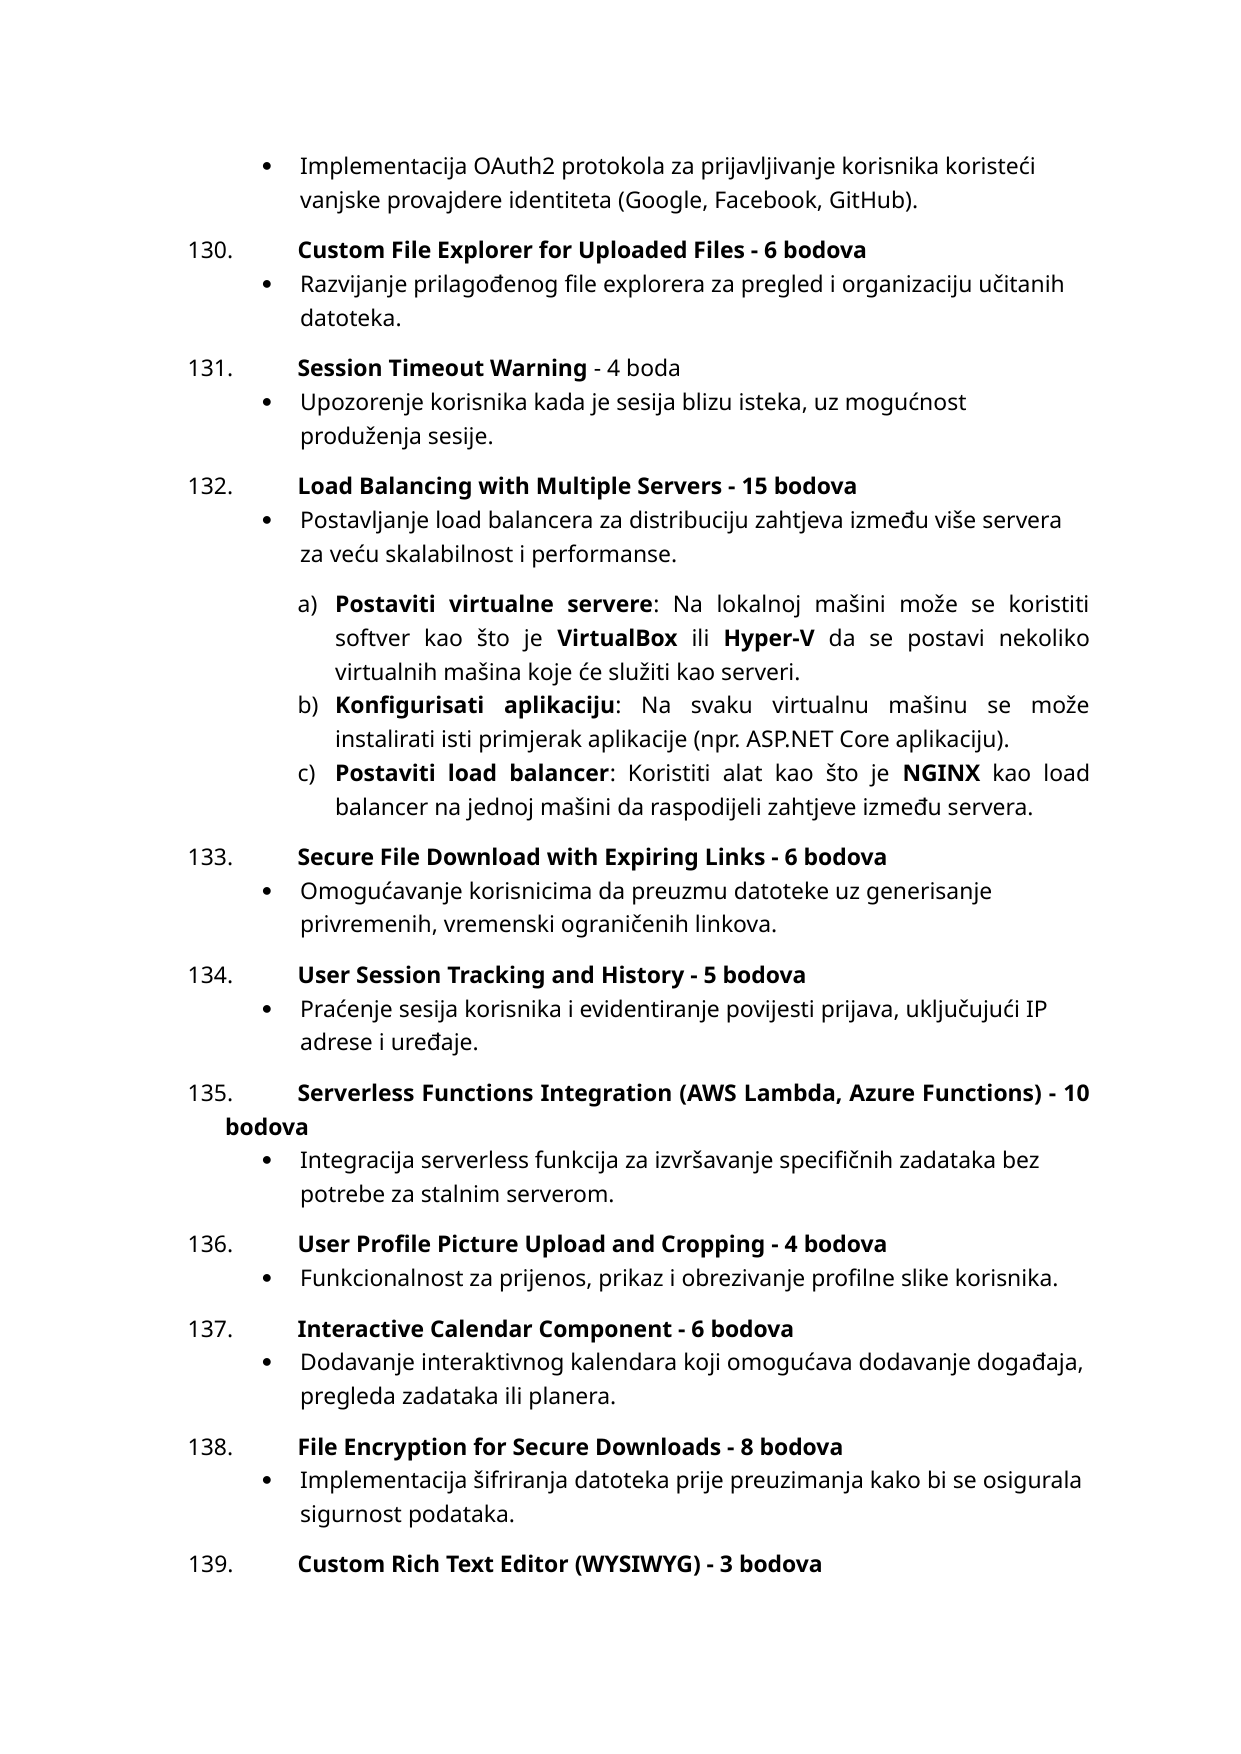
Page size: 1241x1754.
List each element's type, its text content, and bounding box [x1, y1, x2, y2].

list Serverless Functions Integration (AWS Lambda, Azure Functions) - 10 bodova [187, 1077, 1090, 1142]
list Session Timeout Warning - 4 boda [187, 352, 1090, 383]
list Konfigurisati aplikaciju: Na svaku virtualnu mašinu se može instalirati isti primjerak aplikacije (npr. ASP.NET Core aplikaciju). [297, 689, 1090, 754]
list Implementacija OAuth2 protokola za prijavljivanje korisnika koristeći vanjske provajdere identiteta (Google, Facebook, GitHub). [263, 150, 1090, 215]
list User Session Tracking and History - 5 bodova [187, 959, 1090, 990]
list Postaviti load balancer: Koristiti alat kao što je NGINX kao load balancer na jednoj mašini da raspodijeli zahtjeve između servera. [297, 757, 1090, 822]
list User Profile Picture Upload and Cropping - 4 bodova [187, 1228, 1090, 1259]
list Postavljanje load balancera za distribuciju zahtjeva između više servera za veću skalabilnost i performanse. [263, 504, 1090, 569]
list Funkcionalnost za prijenos, prikaz i obrezivanje profilne slike korisnika. [263, 1262, 1090, 1293]
list Omogućavanje korisnicima da preuzmu datoteke uz generisanje privremenih, vremenski ograničenih linkova. [263, 874, 1090, 939]
list Integracija serverless funkcija za izvršavanje specifičnih zadataka bez potrebe za stalnim serverom. [263, 1144, 1090, 1209]
list Load Balancing with Multiple Servers - 15 bodova [187, 470, 1090, 501]
list Secure File Download with Expiring Links - 6 bodova [187, 841, 1090, 872]
list Upozorenje korisnika kada je sesija blizu isteka, uz mogućnost produženja sesije. [263, 386, 1090, 451]
list Custom File Explorer for Uploaded Files - 6 bodova [187, 234, 1090, 265]
list Custom Rich Text Editor (WYSIWYG) - 3 bodova [188, 1548, 1090, 1579]
list Razvijanje prilagođenog file explorera za pregled i organizaciju učitanih datoteka. [263, 268, 1090, 333]
list Dodavanje interaktivnog kalendara koji omogućava dodavanje događaja, pregleda zadataka ili planera. [263, 1346, 1090, 1411]
list Implementacija šifriranja datoteka prije preuzimanja kako bi se osigurala sigurnost podataka. [263, 1464, 1090, 1529]
list Praćenje sesija korisnika i evidentiranje povijesti prijava, uključujući IP adrese i uređaje. [263, 992, 1090, 1057]
list Postaviti virtualne servere: Na lokalnoj mašini može se koristiti softver kao što je VirtualBox ili Hyper-V da se postavi nekoliko virtualnih mašina koje će služiti kao serveri. [297, 588, 1090, 687]
list File Encryption for Secure Downloads - 8 bodova [187, 1430, 1090, 1462]
list Interactive Calendar Component - 6 bodova [187, 1312, 1090, 1344]
